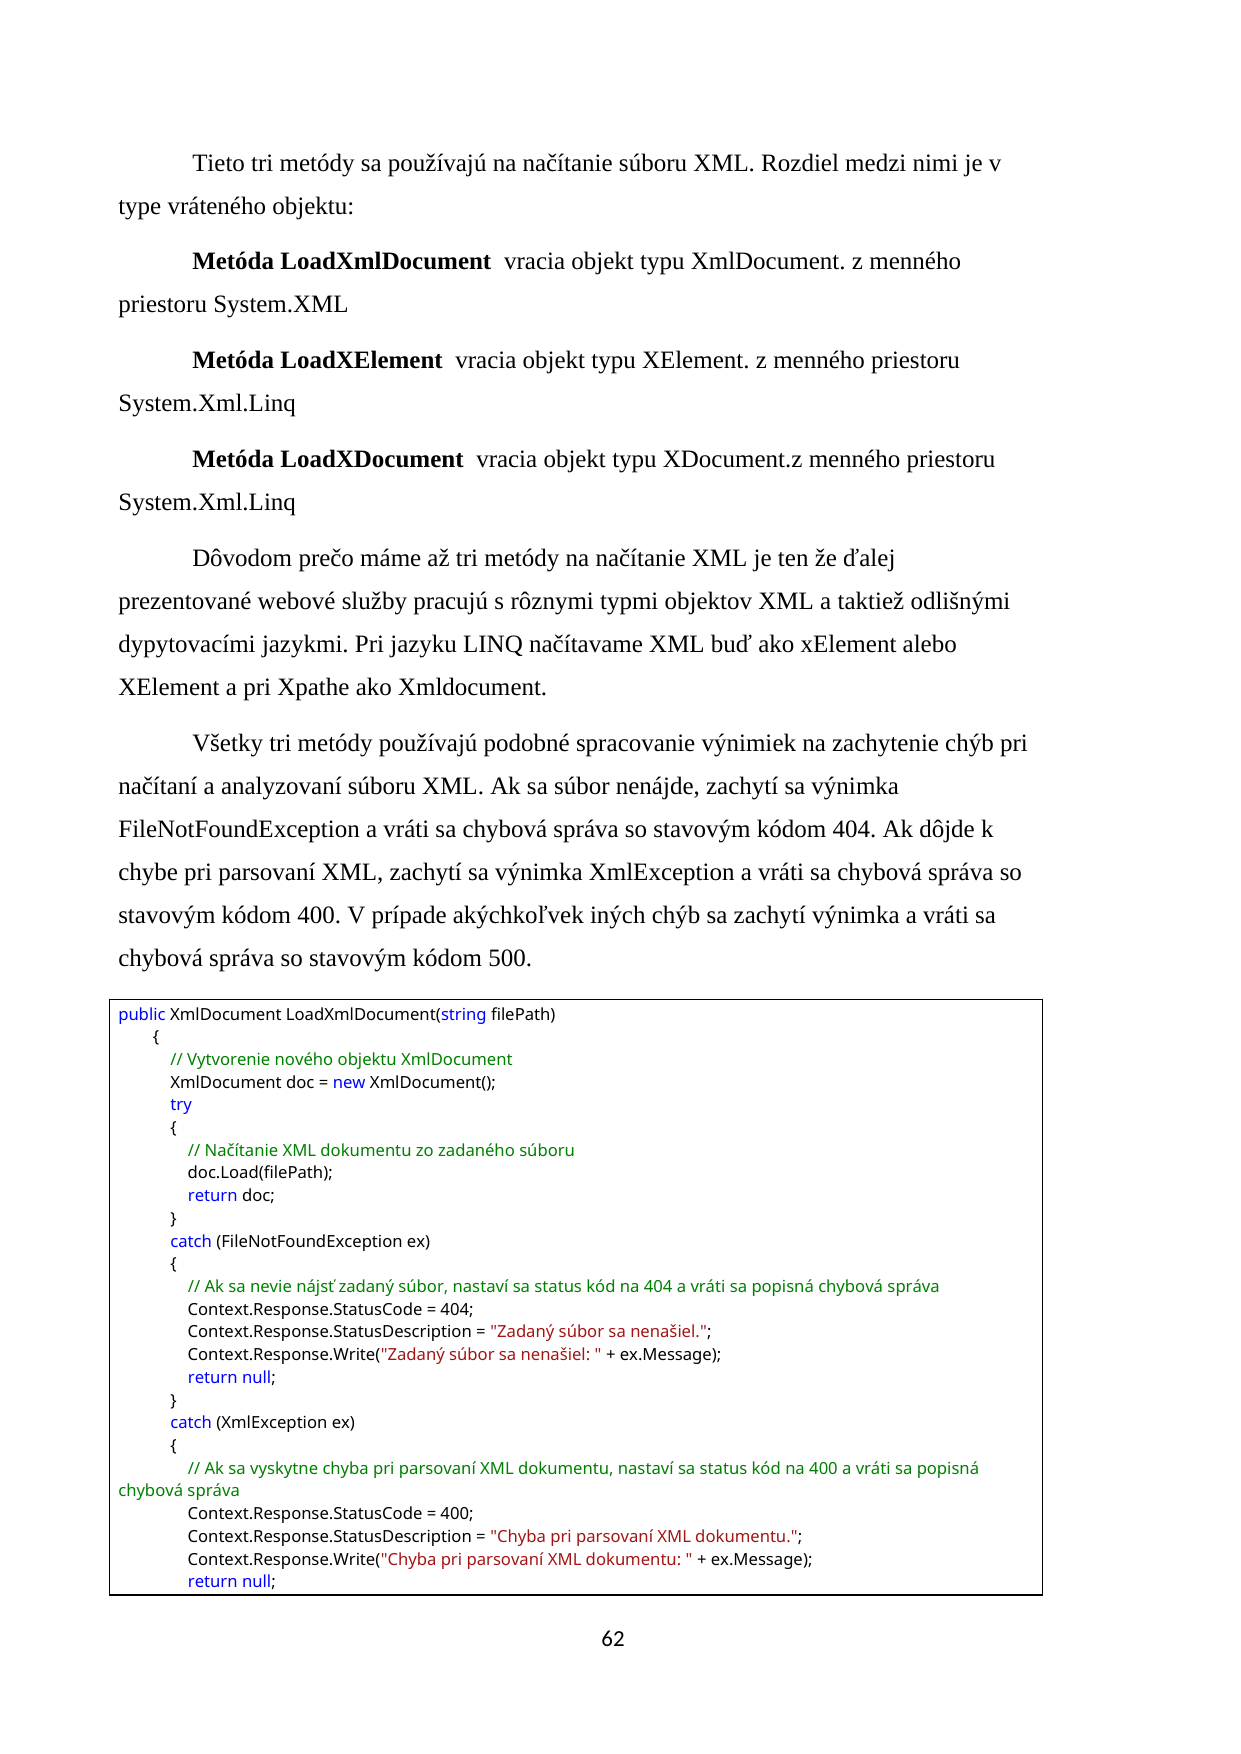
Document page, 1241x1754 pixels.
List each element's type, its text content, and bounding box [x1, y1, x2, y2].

text Context.Response.StatusDescription = "Chyba pri parsovaní XML dokumentu."; [118, 1524, 1033, 1547]
text { [118, 1025, 1033, 1047]
text Context.Response.Write("Zadaný súbor sa nenašiel: " + ex.Message); [118, 1343, 1033, 1365]
text return null; [118, 1365, 1033, 1388]
text public XmlDocument LoadXmlDocument(string filePath) [110, 1000, 1042, 1025]
text doc.Load(filePath); [118, 1161, 1033, 1184]
text { [118, 1252, 1033, 1274]
text XmlDocument doc = new XmlDocument(); [118, 1070, 1033, 1093]
text // Vytvorenie nového objektu XmlDocument [118, 1047, 1033, 1070]
text Tieto tri metódy sa používajú na načítanie súboru XML. Rozdiel medzi nimi je v type vráteného objektu: [118, 148, 1033, 219]
text } [118, 1206, 1033, 1229]
text Všetky tri metódy používajú podobné spracovanie výnimiek na zachytenie chýb pri načítaní a analyzovaní súboru XML. Ak sa súbor nenájde, zachytí sa výnimka FileNotFoundException a vráti sa chybová správa so stavovým kódom 404. Ak dôjde k chybe pri parsovaní XML, zachytí sa výnimka XmlException a vráti sa chybová správa so stavovým kódom 400. V prípade akýchkoľvek iných chýb sa zachytí výnimka a vráti sa chybová správa so stavovým kódom 500. [118, 728, 1033, 972]
text Context.Response.StatusCode = 400; [118, 1502, 1033, 1524]
text Metóda LoadXmlDocument vracia objekt typu XmlDocument. z menného priestoru System.XML [118, 246, 1033, 318]
text Metóda LoadXElement vracia objekt typu XElement. z menného priestoru System.Xml.Linq [118, 345, 1033, 417]
text Context.Response.StatusCode = 404; [118, 1297, 1033, 1320]
text { [118, 1116, 1033, 1138]
text // Ak sa vyskytne chyba pri parsovaní XML dokumentu, nastaví sa status kód na 400 a vráti sa popisná chybová správa [118, 1456, 1033, 1502]
text return doc; [118, 1184, 1033, 1206]
text } [118, 1388, 1033, 1411]
text Context.Response.StatusDescription = "Zadaný súbor sa nenašiel."; [118, 1320, 1033, 1343]
text Dôvodom prečo máme až tri metódy na načítanie XML je ten že ďalej prezentované webové služby pracujú s rôznymi typmi objektov XML a taktiež odlišnými dypytovacími jazykmi. Pri jazyku LINQ načítavame XML buď ako xElement alebo XElement a pri Xpathe ako Xmldocument. [118, 543, 1033, 701]
text { [118, 1433, 1033, 1456]
text return null; [110, 1567, 1042, 1594]
text try [118, 1093, 1033, 1116]
text Context.Response.Write("Chyba pri parsovaní XML dokumentu: " + ex.Message); [118, 1547, 1033, 1567]
text catch (XmlException ex) [118, 1411, 1033, 1433]
text Metóda LoadXDocument vracia objekt typu XDocument.z menného priestoru System.Xml.Linq [118, 444, 1033, 516]
text // Načítanie XML dokumentu zo zadaného súboru [118, 1138, 1033, 1161]
text // Ak sa nevie nájsť zadaný súbor, nastaví sa status kód na 404 a vráti sa popisná chybová správa [118, 1274, 1033, 1297]
text catch (FileNotFoundException ex) [118, 1229, 1033, 1252]
